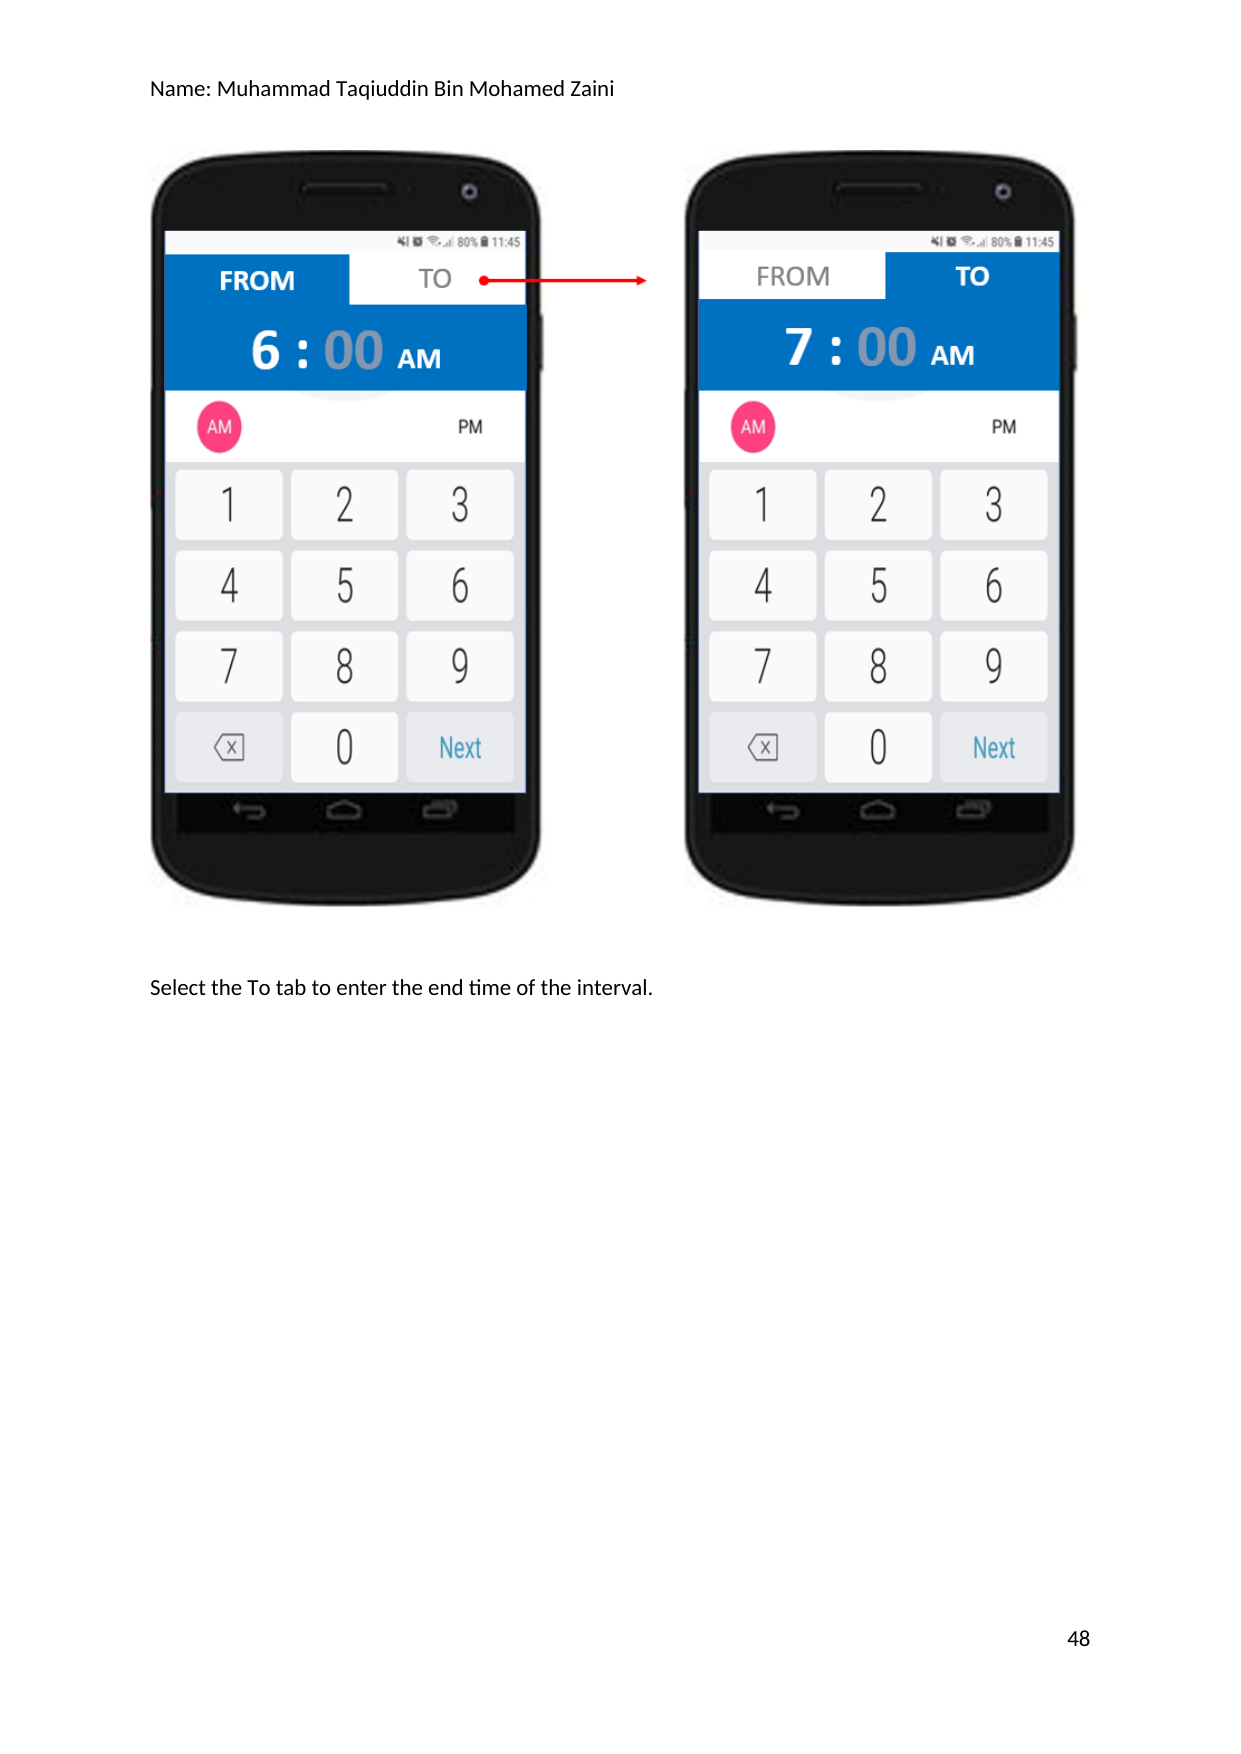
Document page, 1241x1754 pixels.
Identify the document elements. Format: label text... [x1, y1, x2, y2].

text Select the To tab to enter the end time of the interval. [150, 973, 1090, 1001]
picture [150, 150, 1082, 908]
